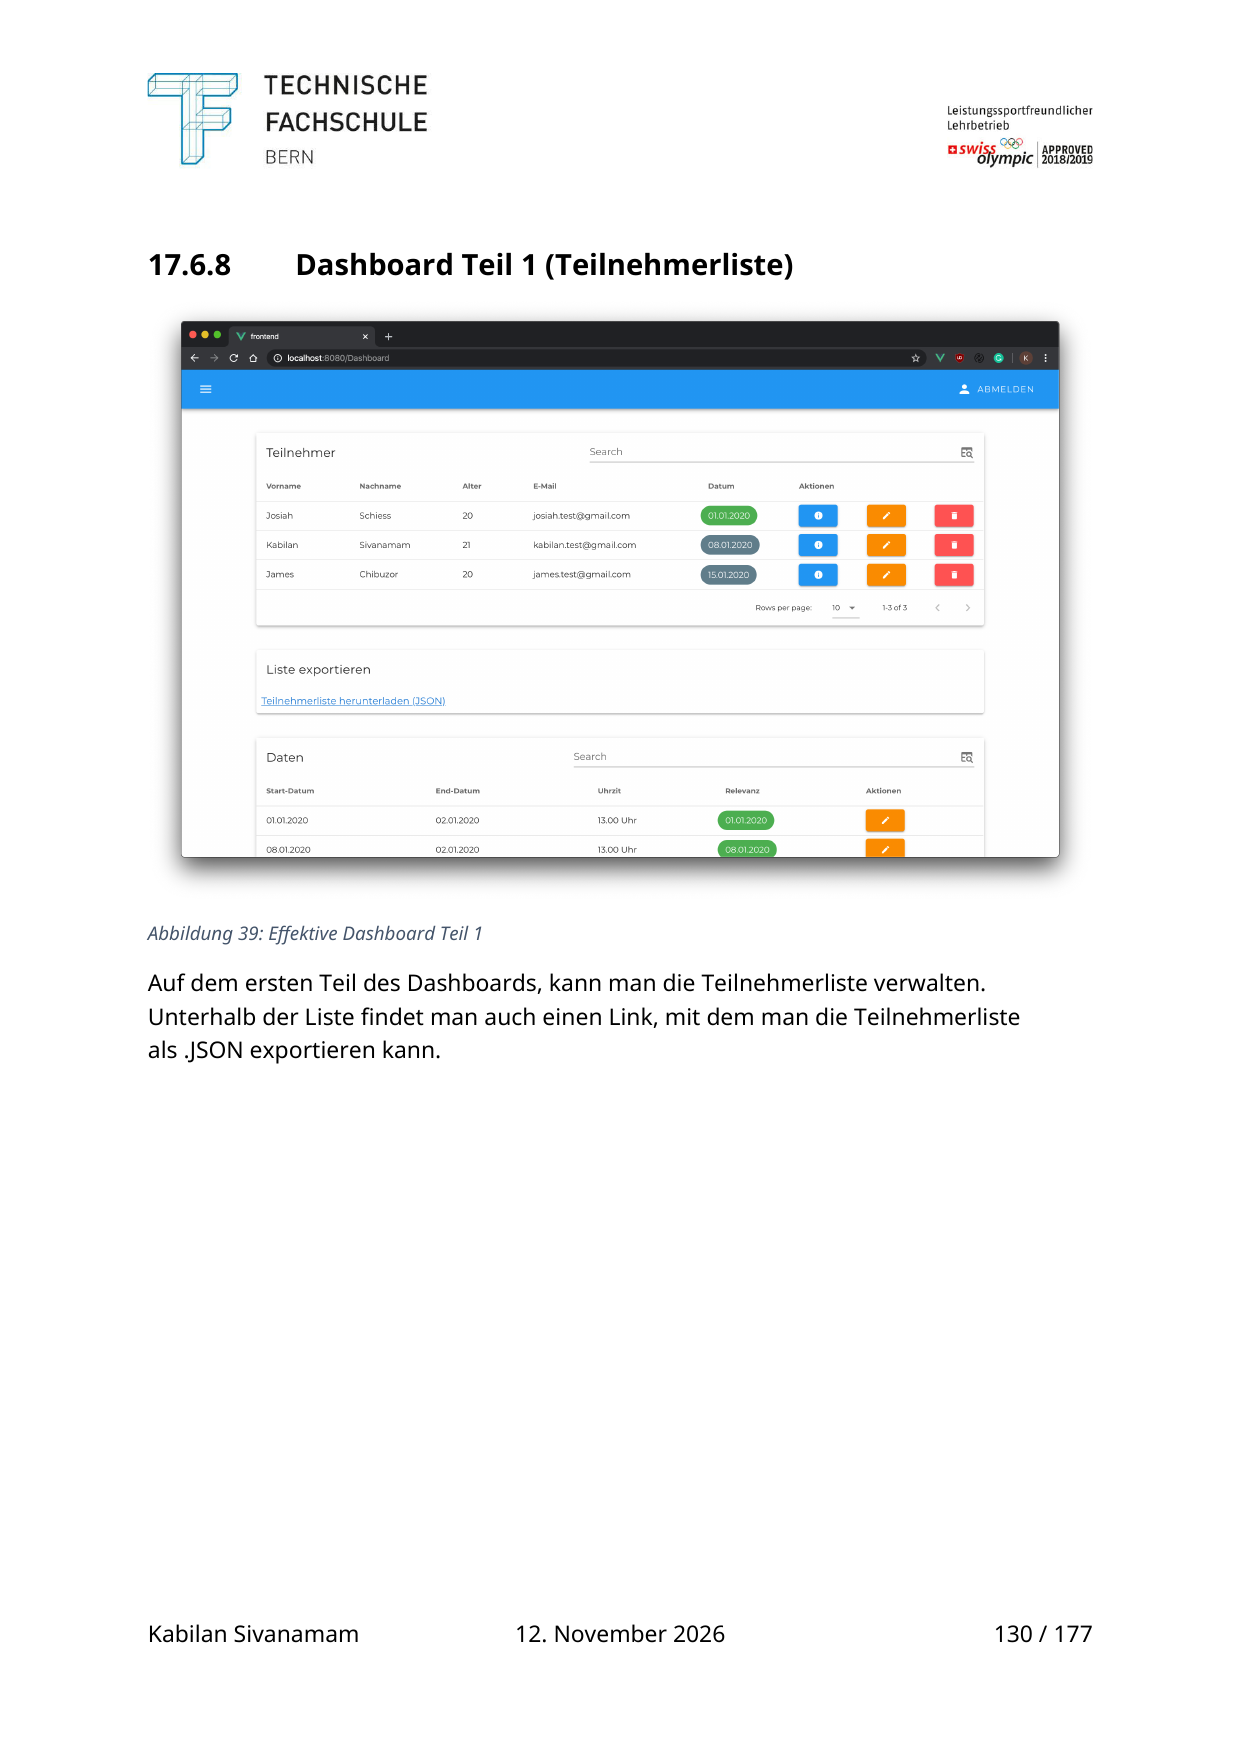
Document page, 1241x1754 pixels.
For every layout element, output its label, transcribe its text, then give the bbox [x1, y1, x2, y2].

subtitle Dashboard Teil 1 (Teilnehmerliste) [148, 244, 1093, 283]
picture [147, 73, 1093, 196]
picture [147, 299, 1093, 902]
text Auf dem ersten Teil des Dashboards, kann man die Teilnehmerliste verwalten. Unterhalb der Liste findet man auch einen Link, mit dem man die Teilnehmerliste als .JSON exportieren kann. [148, 967, 1093, 1066]
